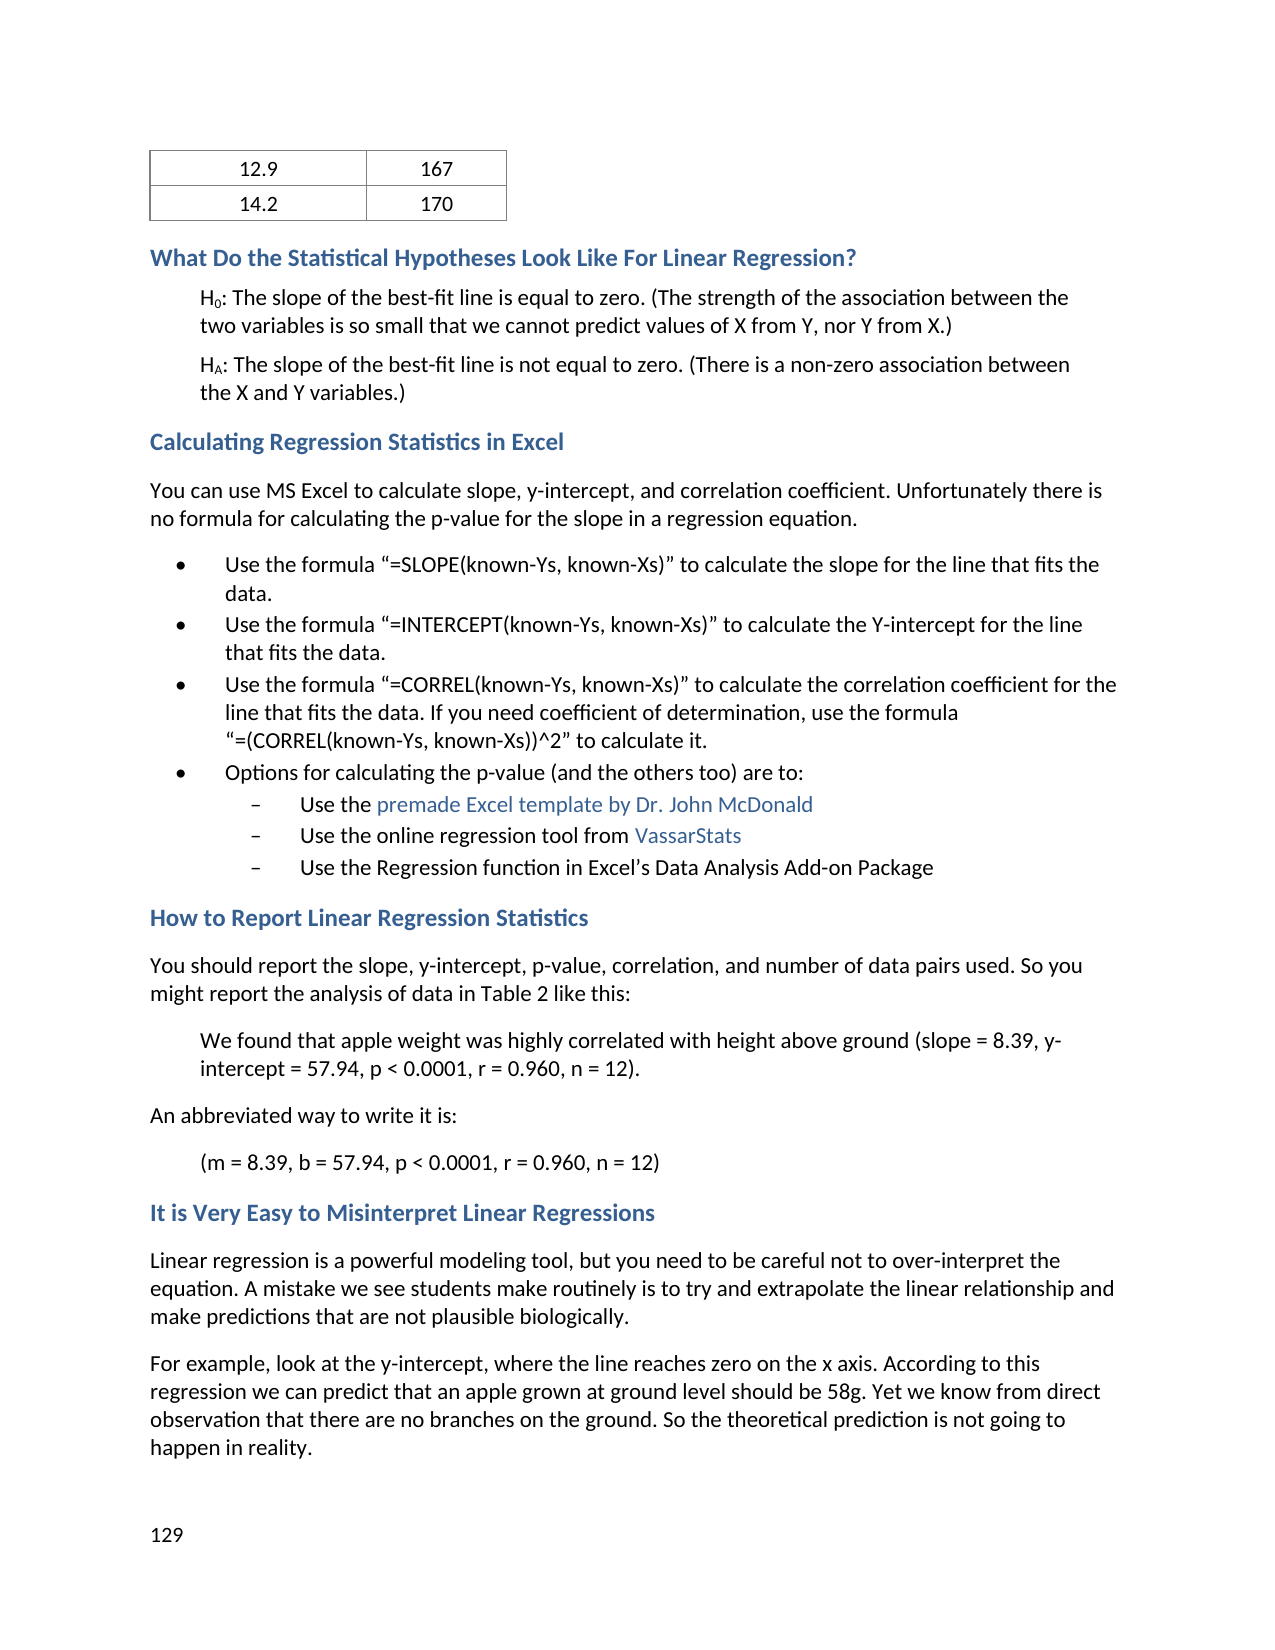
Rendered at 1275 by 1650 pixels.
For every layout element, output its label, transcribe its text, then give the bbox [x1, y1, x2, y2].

list Use the online regression tool from VassarStats [250, 822, 1125, 849]
list Use the Regression function in Excel’s Data Analysis Add-on Package [250, 853, 1125, 881]
text H0: The slope of the best-fit line is equal to zero. (The strength of the association between the two variables is so small that we cannot predict values of X from Y, nor Y from X.) [200, 283, 1075, 339]
subtitle What Do the Statistical Hypotheses Look Like For Linear Regression? [150, 242, 1125, 273]
list Options for calculating the p-value (and the others too) are to: [175, 758, 1125, 786]
list Use the formula “=CORREL(known-Ys, known-Xs)” to calculate the correlation coefficient for the line that fits the data. If you need coefficient of determination, use the formula “=(CORREL(known-Ys, known-Xs))^2” to calculate it. [175, 670, 1125, 754]
subtitle It is Very Easy to Misinterpret Linear Regressions [150, 1197, 1125, 1227]
text You can use MS Excel to calculate slope, y-intercept, and correlation coefficient. Unfortunately there is no formula for calculating the p-value for the slope in a regression equation. [150, 476, 1125, 532]
text Linear regression is a powerful modeling tool, but you need to be careful not to over-interpret the equation. A mistake we see students make routinely is to try and extrapolate the linear relationship and make predictions that are not plausible biologically. [150, 1246, 1125, 1330]
subtitle How to Report Linear Regression Statistics [150, 902, 1125, 933]
text You should report the slope, y-intercept, p-value, correlation, and number of data pairs used. So you might report the analysis of data in Table 2 like this: [150, 951, 1125, 1007]
text (m = 8.39, b = 57.94, p < 0.0001, r = 0.960, n = 12) [200, 1148, 1075, 1176]
text HA: The slope of the best-fit line is not equal to zero. (There is a non-zero association between the X and Y variables.) [200, 350, 1075, 406]
subtitle Calculating Regression Statistics in Excel [150, 427, 1125, 457]
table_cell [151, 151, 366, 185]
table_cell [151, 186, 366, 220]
text We found that apple weight was highly correlated with height above ground (slope = 8.39, y-intercept = 57.94, p < 0.0001, r = 0.960, n = 12). [200, 1026, 1075, 1082]
list Use the formula “=SLOPE(known-Ys, known-Xs)” to calculate the slope for the line that fits the data. [175, 551, 1125, 607]
list Use the premade Excel template by Dr. John McDonald [250, 790, 1125, 818]
list Use the formula “=INTERCEPT(known-Ys, known-Xs)” to calculate the Y-intercept for the line that fits the data. [175, 610, 1125, 666]
text For example, look at the y-intercept, where the line reaches zero on the x axis. According to this regression we can predict that an apple grown at ground level should be 58g. Yet we know from direct observation that there are no branches on the ground. So the theoretical prediction is not going to happen in reality. [150, 1349, 1125, 1461]
text An abbreviated way to write it is: [150, 1101, 1125, 1129]
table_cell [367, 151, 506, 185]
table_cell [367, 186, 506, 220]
